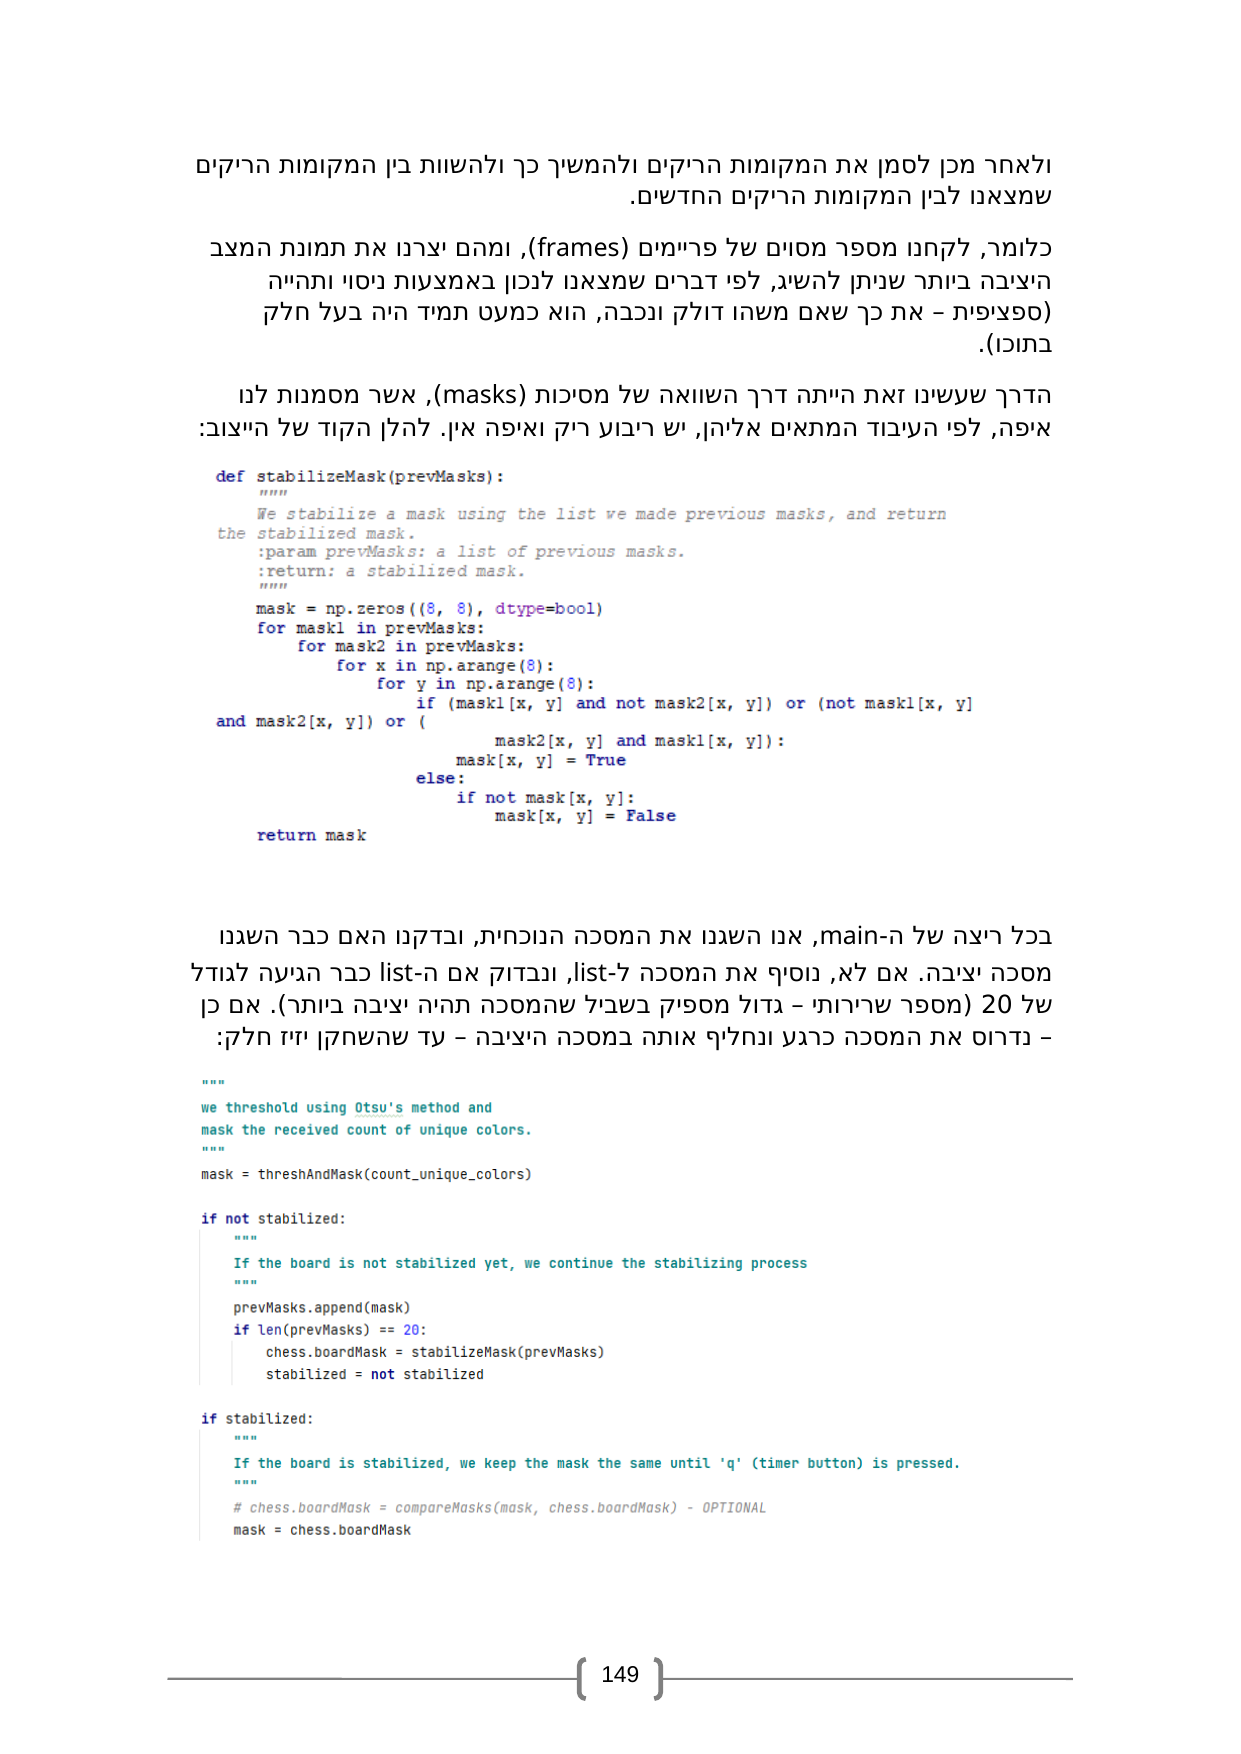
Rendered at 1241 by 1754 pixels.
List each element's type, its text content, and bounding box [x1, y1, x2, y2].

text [187, 150, 1053, 211]
text כלומר, לקחנו מספר מסוים של פריימים (frames), ומהם יצרנו את תמונת המצב היציבה ביותר שניתן להשיג, לפי דברים שמצאנו לנכון באמצעות ניסוי ותהייה (ספציפית – את כך שאם משהו דולק ונכבה, הוא כמעט תמיד היה בעל חלק בתוכו). [187, 229, 1053, 358]
picture [187, 461, 1053, 899]
picture [187, 1070, 1053, 1565]
text הדרך שעשינו זאת הייתה דרך השוואה של מסיכות (masks), אשר מסמנות לנו איפה, לפי העיבוד המתאים אליהן, יש ריבוע ריק ואיפה אין. להלן הקוד של הייצוב: [187, 377, 1053, 442]
text בכל ריצה של ה-main, אנו השגנו את המסכה הנוכחית, ובדקנו האם כבר השגנו מסכה יציבה. אם לא, נוסיף את המסכה ל-list, ונבדוק אם ה-list כבר הגיעה לגודל של 20 (מספר שרירותי – גדול מספיק בשביל שהמסכה תהיה יציבה ביותר). אם כן – נדרוס את המסכה כרגע ונחליף אותה במסכה היציבה – עד שהשחקן יזיז חלק: [187, 918, 1053, 1051]
